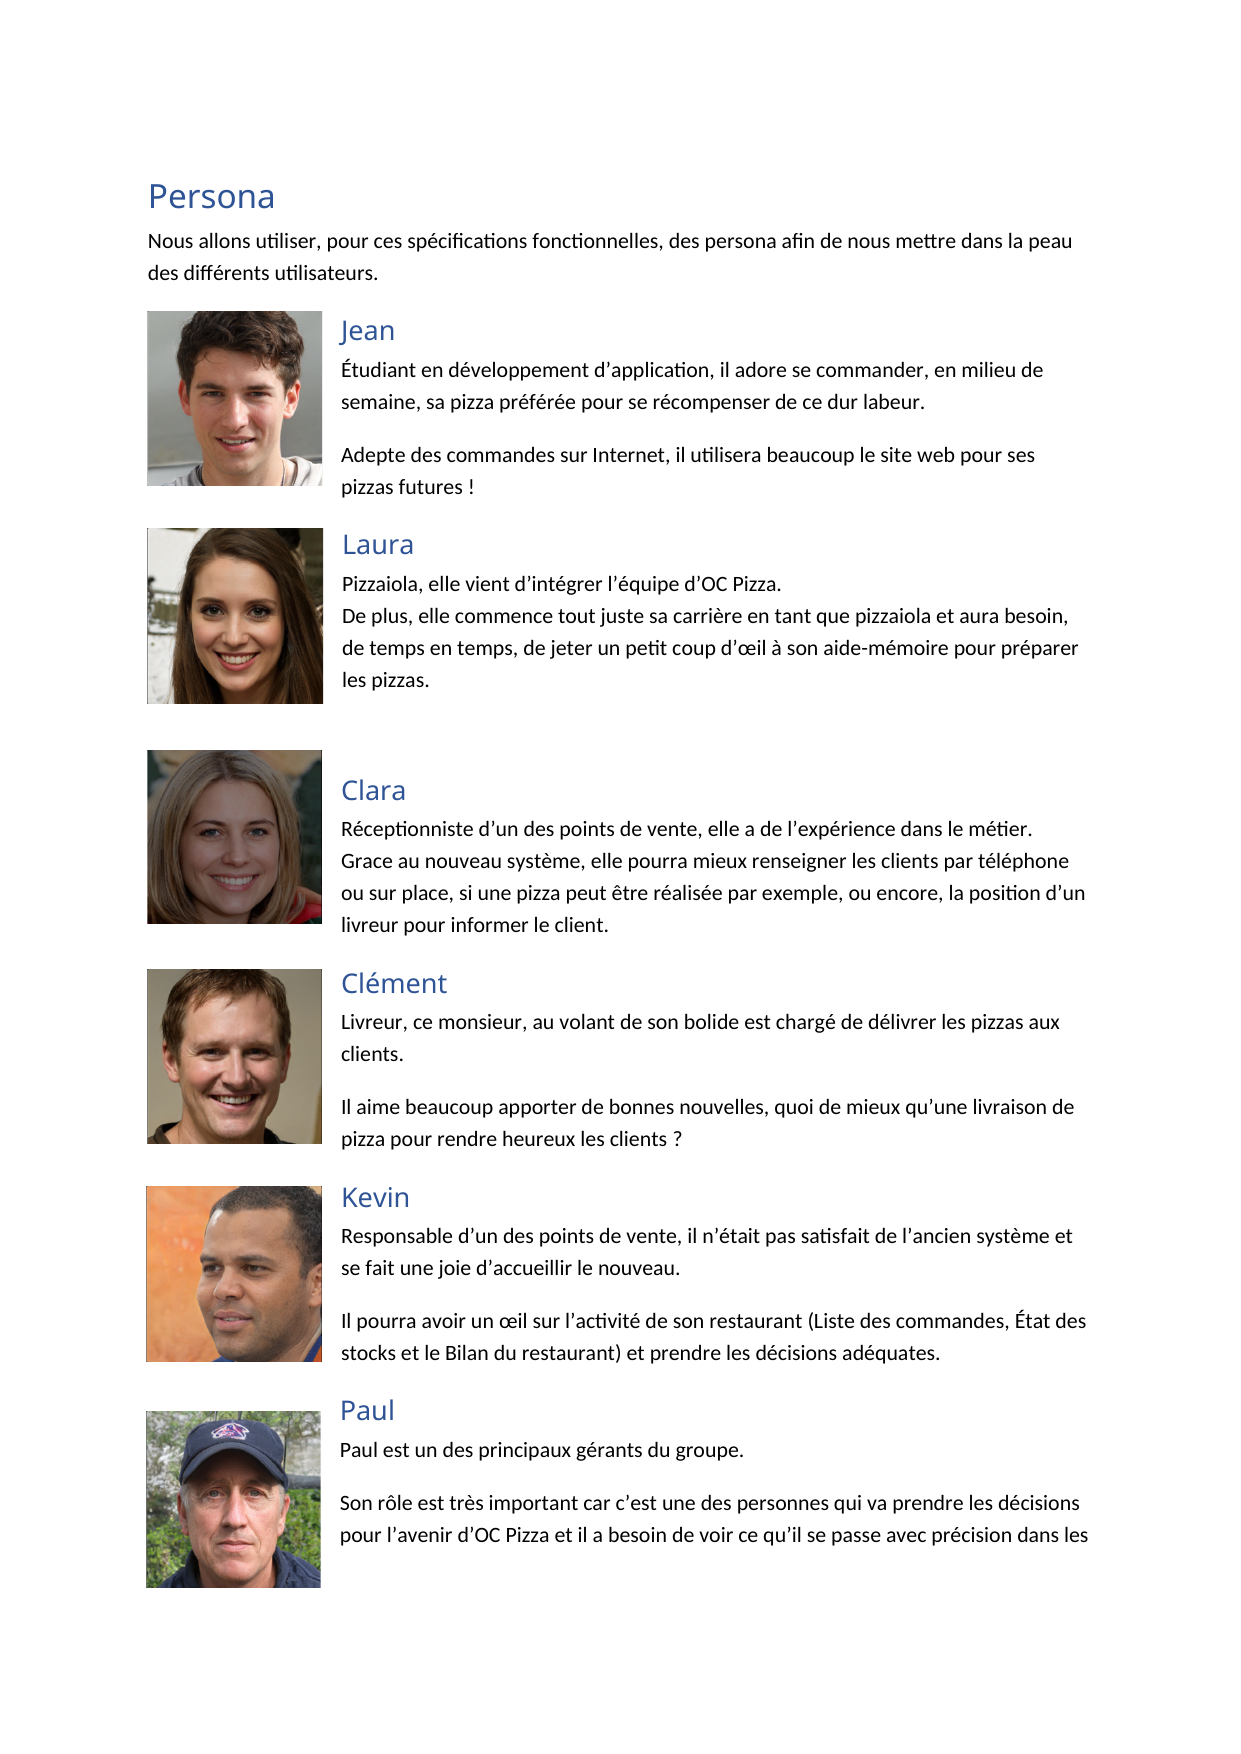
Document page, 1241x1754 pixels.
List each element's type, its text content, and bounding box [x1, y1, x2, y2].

text Étudiant en développement d’application, il adore se commander, en milieu de semaine, sa pizza préférée pour se récompenser de ce dur labeur. [323, 356, 1093, 415]
text Livreur, ce monsieur, au volant de son bolide est chargé de délivrer les pizzas aux clients. [322, 1008, 1093, 1067]
subtitle Jean [323, 312, 1093, 349]
subtitle Laura [148, 526, 1093, 562]
picture [146, 1186, 322, 1362]
text Nous allons utiliser, pour ces spécifications fonctionnelles, des persona afin de nous mettre dans la peau des différents utilisateurs. [148, 227, 1093, 286]
text Pizzaiola, elle vient d’intégrer l’équipe d’OC Pizza. De plus, elle commence tout juste sa carrière en tant que pizzaiola et aura besoin, de temps en temps, de jeter un petit coup d’œil à son aide-mémoire pour préparer les pizzas. [324, 570, 1093, 692]
picture [146, 1411, 321, 1588]
subtitle Clara [322, 771, 1093, 808]
subtitle Clément [148, 964, 1093, 1001]
text Responsable d’un des points de vente, il n’était pas satisfait de l’ancien système et se fait une joie d’accueillir le nouveau. [322, 1222, 1093, 1281]
text Paul est un des principaux gérants du groupe. [321, 1436, 1093, 1463]
text Il aime beaucoup apporter de bonnes nouvelles, quoi de mieux qu’une livraison de pizza pour rendre heureux les clients ? [148, 1093, 1093, 1152]
picture [147, 311, 323, 486]
picture [147, 969, 322, 1144]
subtitle Persona [148, 173, 1093, 218]
text Adepte des commandes sur Internet, il utilisera beaucoup le site web pour ses pizzas futures ! [148, 441, 1093, 499]
picture [147, 528, 324, 704]
picture [147, 750, 322, 924]
subtitle Kevin [148, 1178, 1093, 1215]
text Il pourra avoir un œil sur l’activité de son restaurant (Liste des commandes, État des stocks et le Bilan du restaurant) et prendre les décisions adéquates. [148, 1307, 1093, 1366]
subtitle Paul [148, 1392, 1093, 1429]
text Réceptionniste d’un des points de vente, elle a de l’expérience dans le métier. Grace au nouveau système, elle pourra mieux renseigner les clients par téléphone ou sur place, si une pizza peut être réalisée par exemple, ou encore, la position d’un livreur pour informer le client. [148, 816, 1093, 938]
